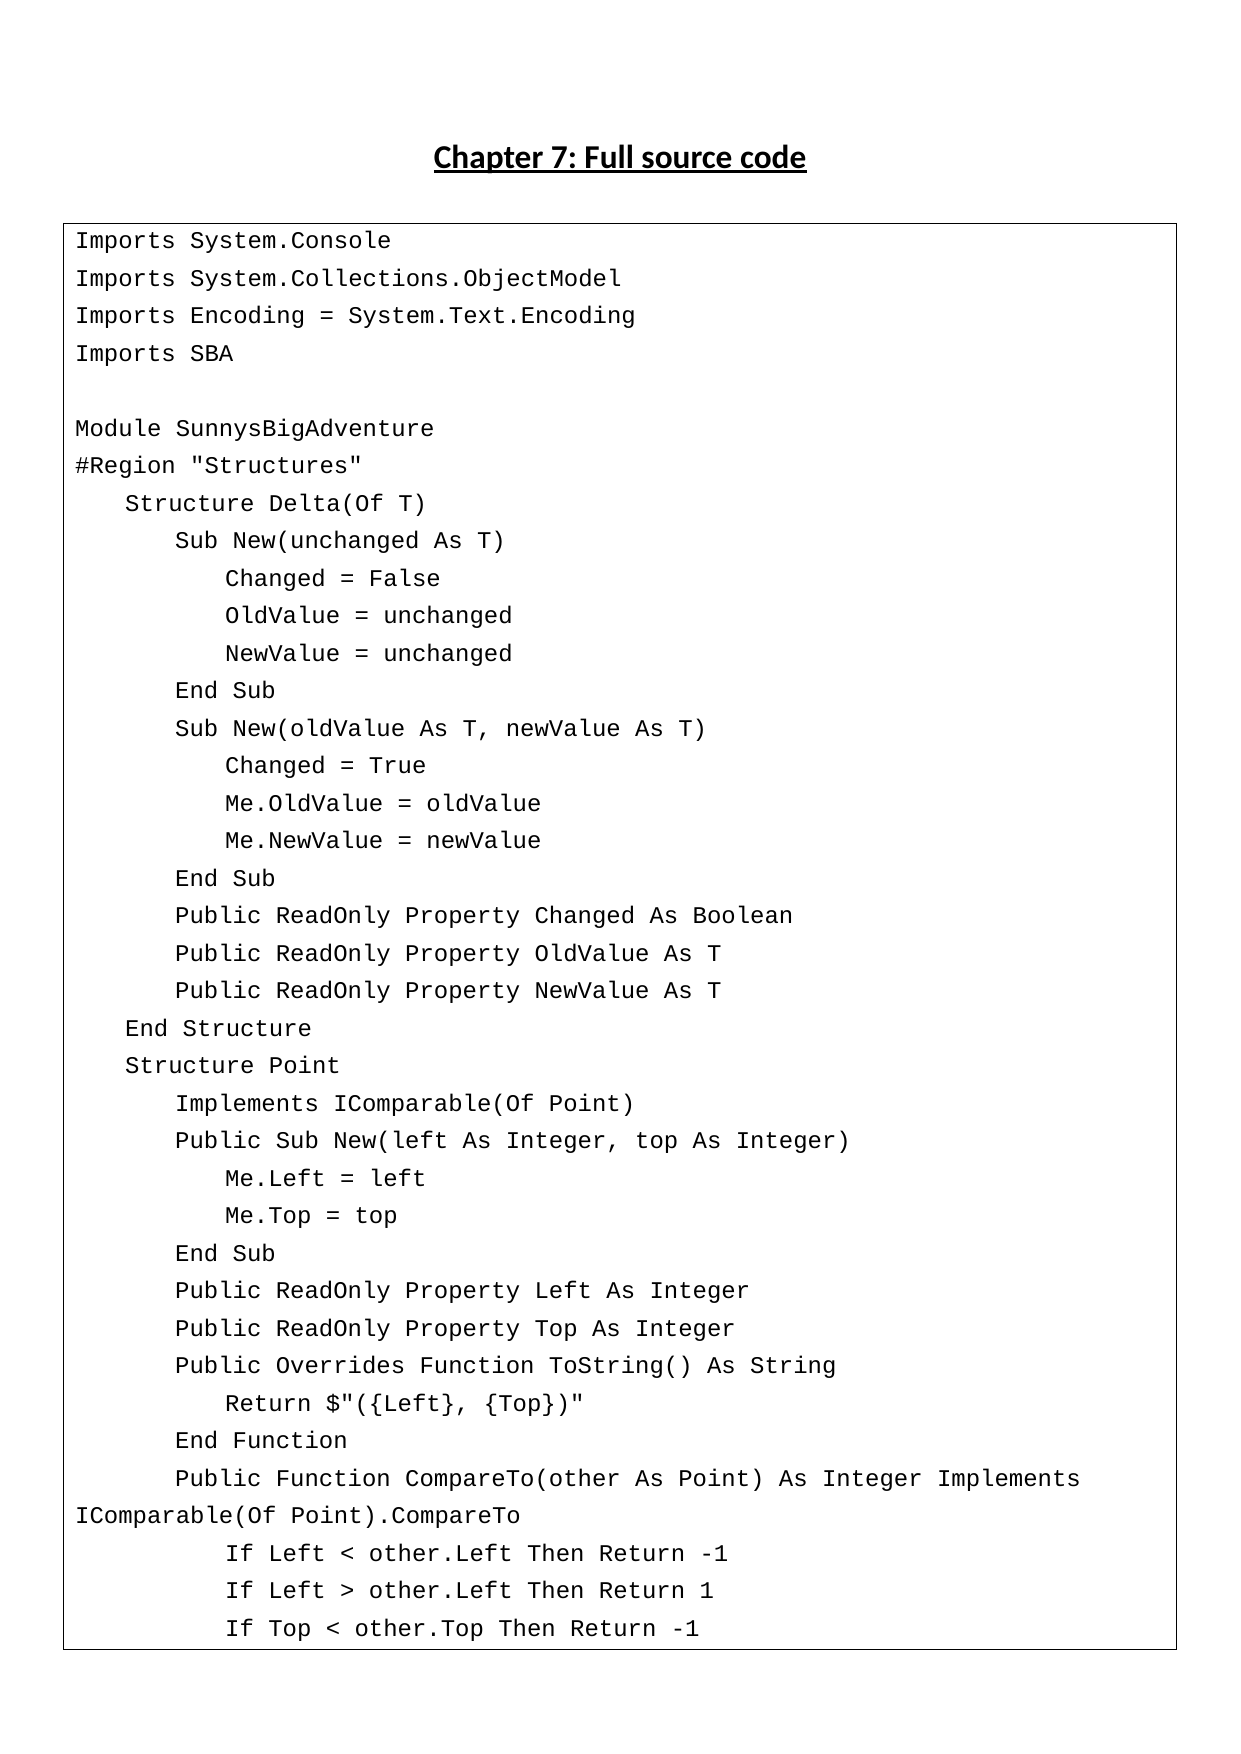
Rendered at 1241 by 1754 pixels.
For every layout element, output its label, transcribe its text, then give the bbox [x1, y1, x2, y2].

subtitle Chapter 7: Full source code [75, 119, 1165, 194]
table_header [64, 224, 1176, 1649]
